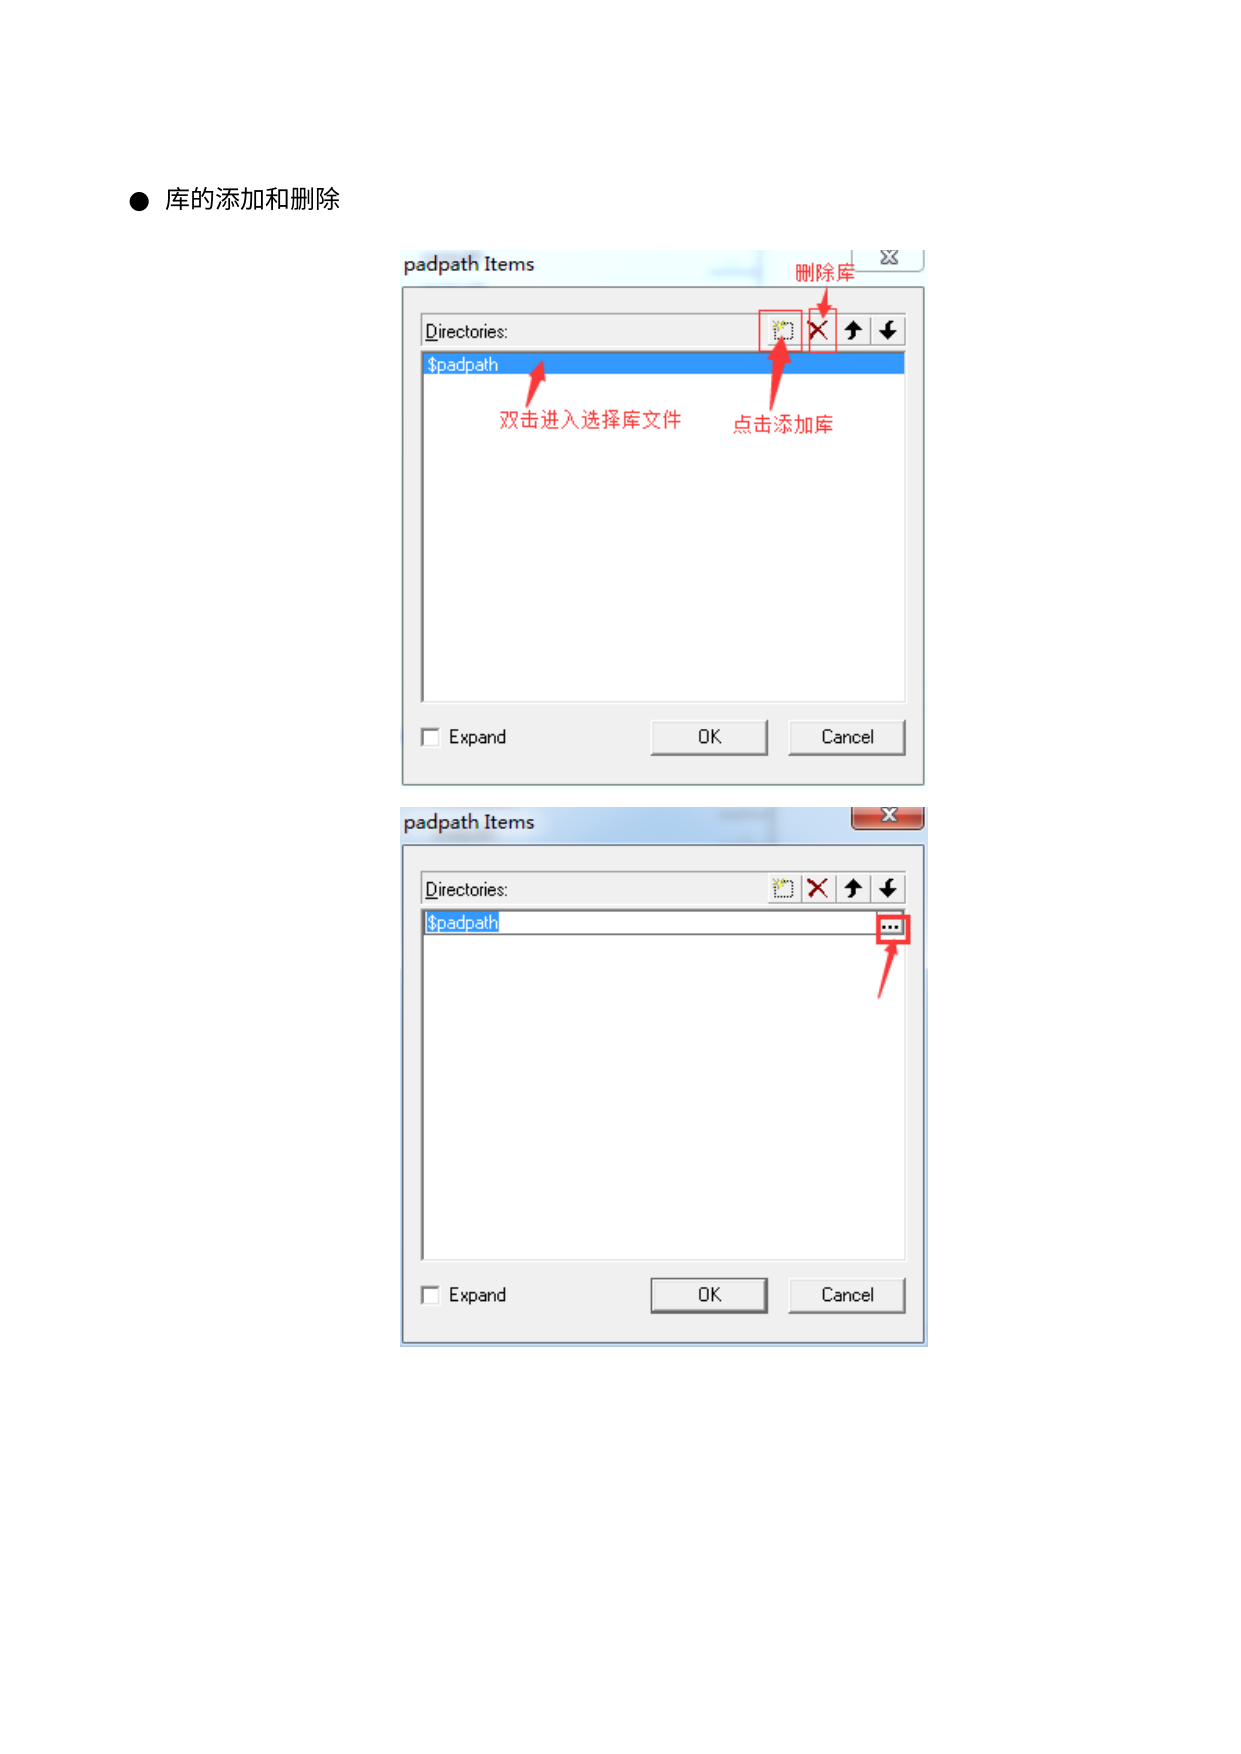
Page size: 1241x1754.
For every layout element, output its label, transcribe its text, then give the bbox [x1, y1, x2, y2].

picture [400, 250, 928, 789]
picture [400, 807, 928, 1347]
list 库的添加和删除 [128, 164, 1112, 232]
